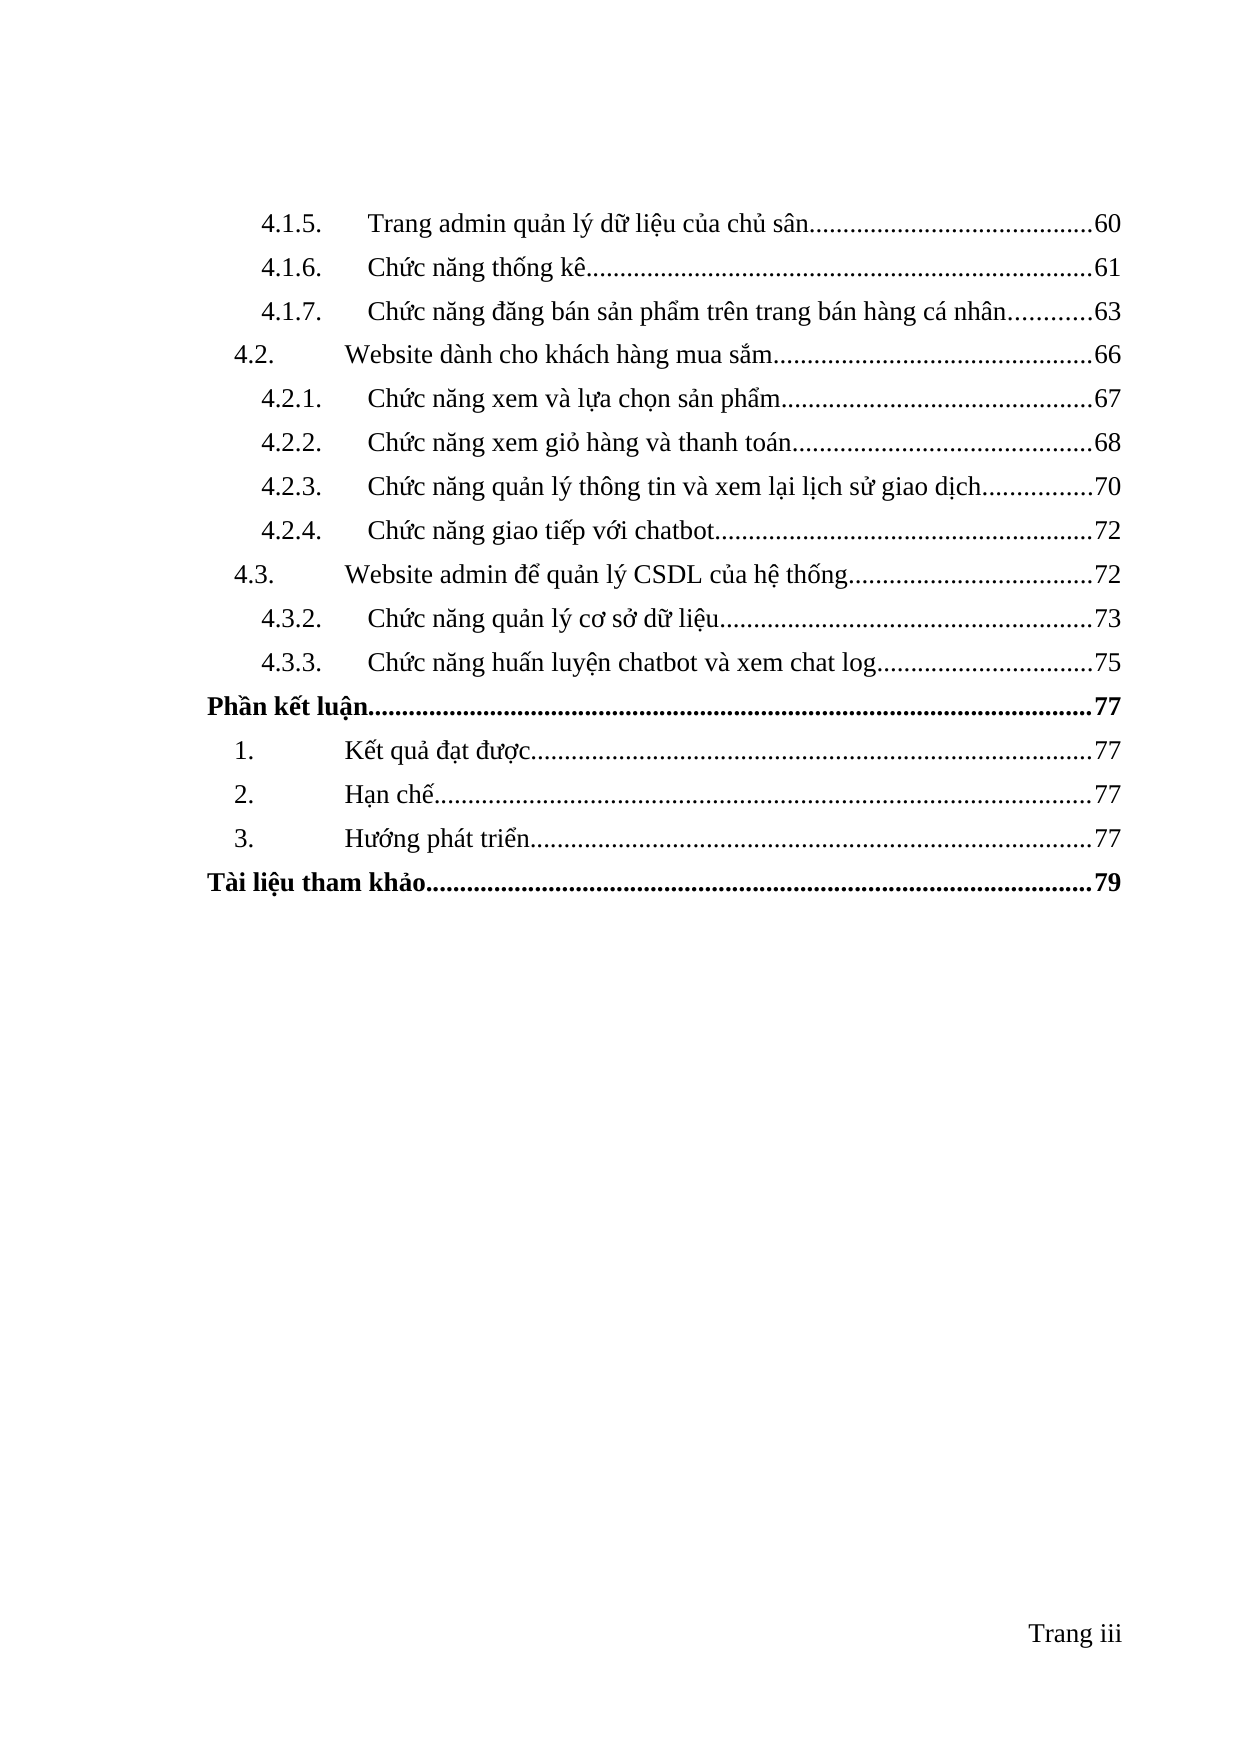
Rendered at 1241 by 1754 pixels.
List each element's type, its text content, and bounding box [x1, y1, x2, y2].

text 4.2.3. Chức năng quản lý thông tin và xem lại lịch sử giao dịch 70 [261, 471, 1122, 502]
text 4.3.3. Chức năng huấn luyện chatbot và xem chat log 75 [261, 646, 1122, 677]
text 2. Hạn chế 77 [234, 778, 1122, 809]
text Tài liệu tham khảo 79 [207, 866, 1122, 897]
text 4.2.2. Chức năng xem giỏ hàng và thanh toán 68 [261, 427, 1122, 458]
text 4.3.2. Chức năng quản lý cơ sở dữ liệu 73 [261, 602, 1122, 633]
text 4.1.7. Chức năng đăng bán sản phẩm trên trang bán hàng cá nhân 63 [261, 295, 1122, 326]
text Phần kết luận 77 [207, 690, 1122, 721]
text 1. Kết quả đạt được 77 [234, 734, 1122, 765]
text 4.1.6. Chức năng thống kê 61 [261, 251, 1122, 282]
text 4.1.5. Trang admin quản lý dữ liệu của chủ sân 60 [261, 207, 1122, 238]
text 4.2.1. Chức năng xem và lựa chọn sản phẩm 67 [261, 383, 1122, 414]
text 4.2.4. Chức năng giao tiếp với chatbot 72 [261, 514, 1122, 546]
text 3. Hướng phát triển 77 [234, 822, 1122, 853]
text 4.3. Website admin để quản lý CSDL của hệ thống 72 [234, 558, 1122, 589]
text 4.2. Website dành cho khách hàng mua sắm 66 [234, 339, 1122, 370]
